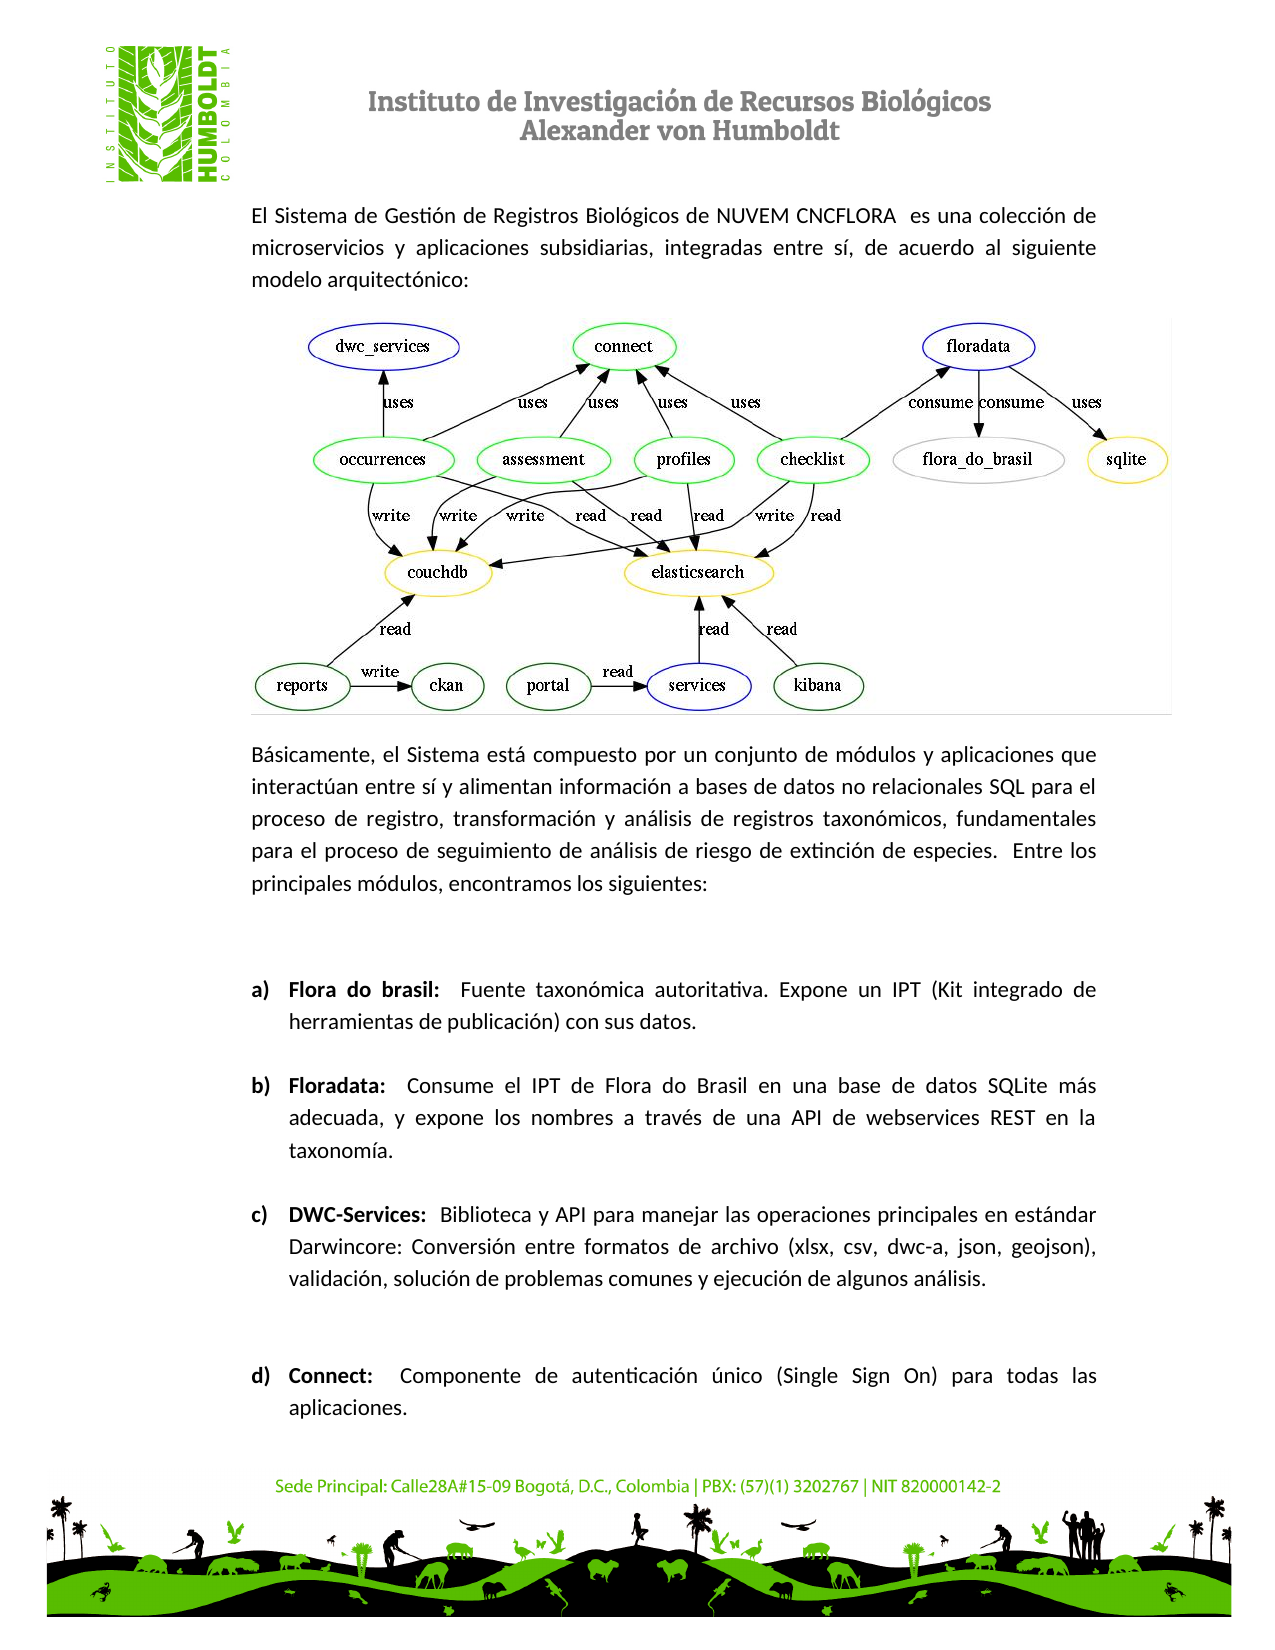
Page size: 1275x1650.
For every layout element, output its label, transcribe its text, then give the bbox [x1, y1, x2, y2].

list Flora do brasil: Fuente taxonómica autoritativa. Expone un IPT (Kit integrado de herramientas de publicación) con sus datos. [251, 975, 1098, 1035]
list DWC-Services: Biblioteca y API para manejar las operaciones principales en estándar Darwincore: Conversión entre formatos de archivo (xlsx, csv, dwc-a, json, geojson), validación, solución de problemas comunes y ejecución de algunos análisis. [251, 1200, 1098, 1292]
picture [251, 318, 1172, 715]
picture [46, 1468, 1232, 1617]
list Floradata: Consume el IPT de Flora do Brasil en una base de datos SQLite más adecuada, y expone los nombres a través de una API de webservices REST en la taxonomía. [251, 1071, 1098, 1164]
text El Sistema de Gestión de Registros Biológicos de NUVEM CNCFLORA es una colección de microservicios y aplicaciones subsidiarias, integradas entre sí, de acuerdo al siguiente modelo arquitectónico: [251, 148, 1098, 293]
text Básicamente, el Sistema está compuesto por un conjunto de módulos y aplicaciones que interactúan entre sí y alimentan información a bases de datos no relacionales SQL para el proceso de registro, transformación y análisis de registros taxonómicos, fundamentales para el proceso de seguimiento de análisis de riesgo de extinción de especies. Entre los principales módulos, encontramos los siguientes: [251, 740, 1098, 897]
picture [60, 46, 1125, 197]
list Connect: Componente de autenticación único (Single Sign On) para todas las aplicaciones. [251, 1361, 1098, 1421]
